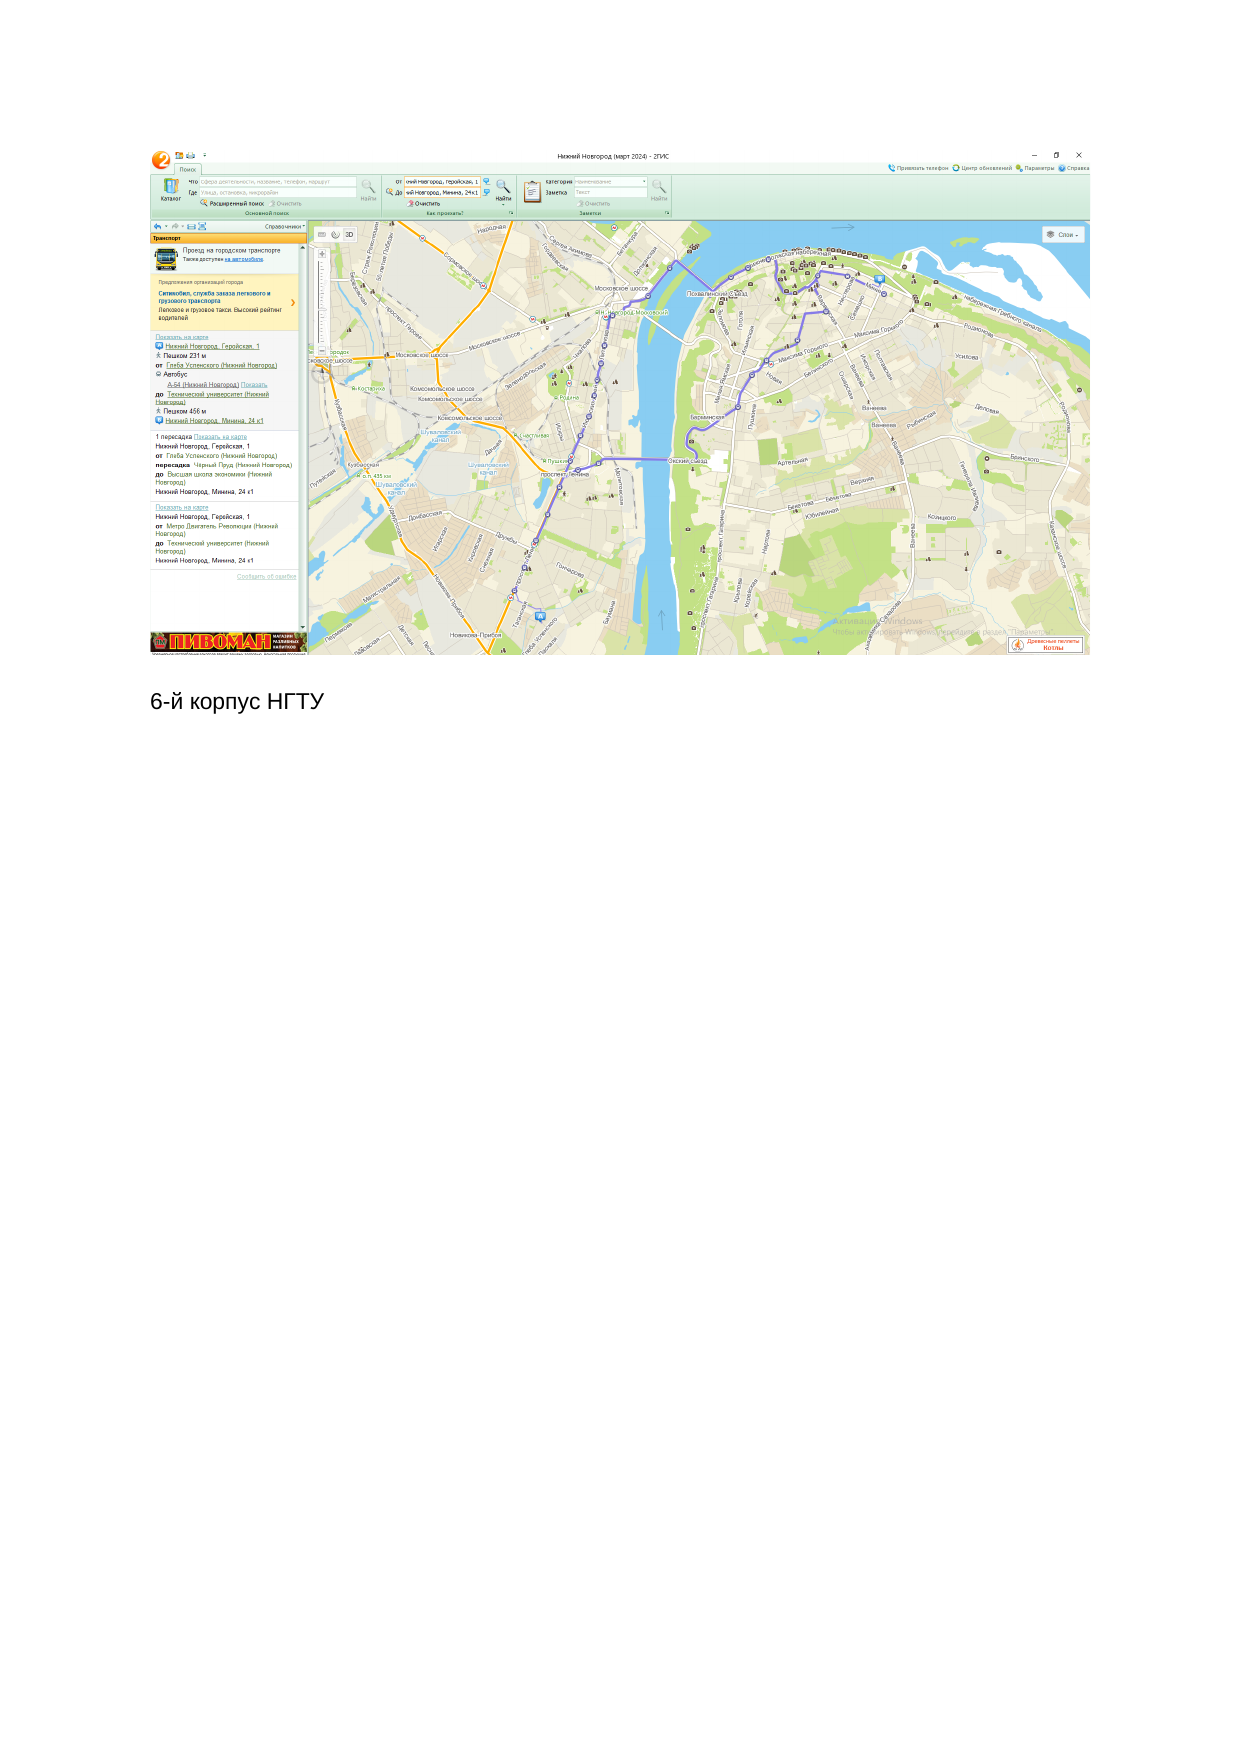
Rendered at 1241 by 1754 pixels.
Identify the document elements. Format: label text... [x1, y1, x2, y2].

text 6-й корпус НГТУ [150, 688, 1090, 714]
picture [150, 150, 1091, 655]
